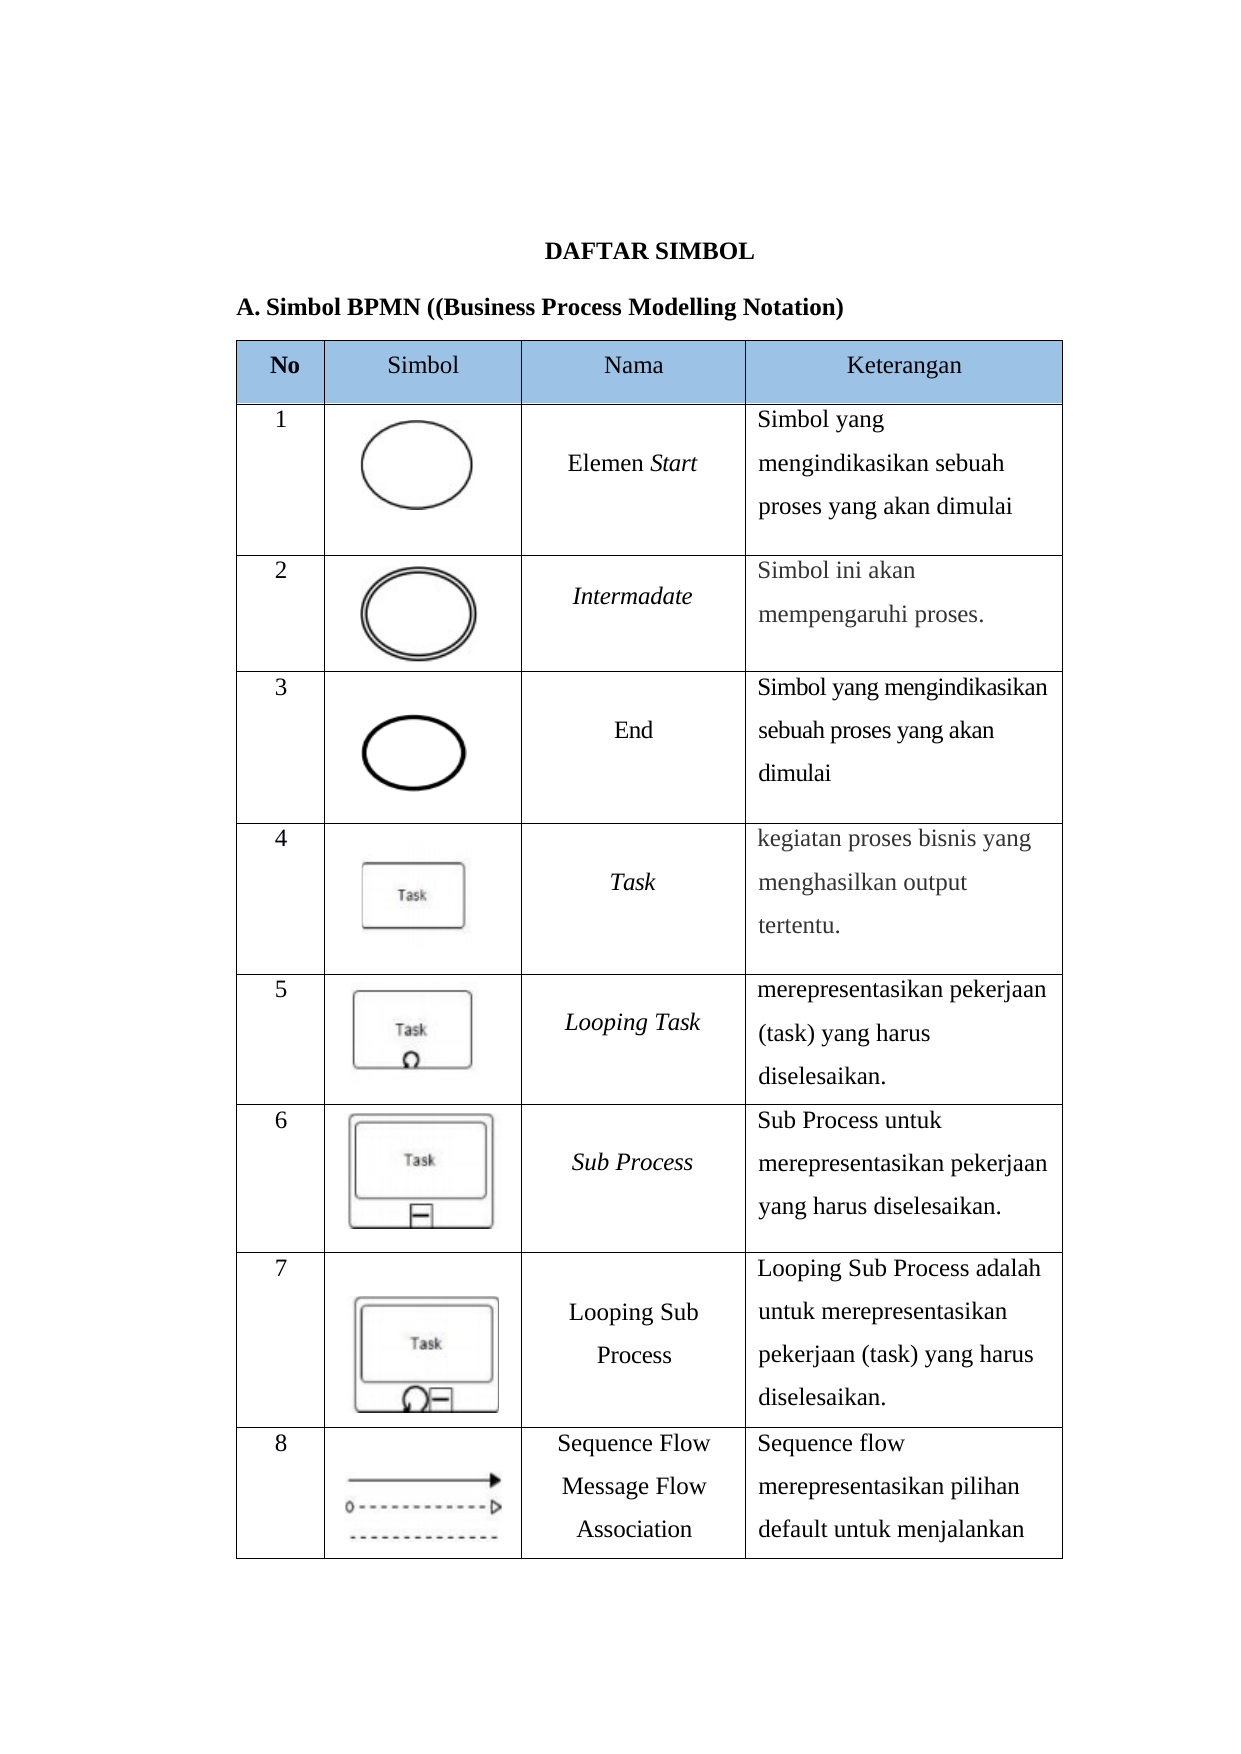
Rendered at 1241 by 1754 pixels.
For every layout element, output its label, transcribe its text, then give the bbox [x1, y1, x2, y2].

picture [361, 714, 467, 792]
table_cell Task [522, 824, 745, 973]
table_cell Sub Process untuk merepresentasikan pekerjaan yang harus diselesaikan. [746, 1105, 1062, 1252]
picture [360, 420, 474, 510]
table_cell 3 [237, 672, 324, 822]
table_cell 2 [237, 556, 324, 671]
table_cell [325, 405, 521, 554]
table_cell Looping Task [522, 975, 745, 1104]
picture [360, 566, 478, 663]
table_cell 4 [237, 824, 324, 973]
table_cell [522, 1428, 745, 1558]
table_cell 8 [237, 1428, 324, 1558]
table_cell [325, 1253, 521, 1427]
table_cell [325, 975, 521, 1104]
table_cell [325, 556, 521, 671]
table_cell [325, 672, 521, 822]
table_cell Intermadate [522, 556, 745, 671]
table_cell 5 [237, 975, 324, 1104]
table_cell [325, 824, 521, 973]
table_cell kegiatan proses bisnis yang menghasilkan output tertentu. [746, 824, 1062, 973]
table_cell Sub Process [522, 1105, 745, 1252]
table_cell merepresentasikan pekerjaan (task) yang harus diselesaikan. [746, 975, 1062, 1104]
picture [361, 842, 473, 949]
picture [347, 1296, 499, 1413]
picture [344, 1113, 503, 1229]
picture [350, 982, 482, 1084]
table_cell [325, 1105, 521, 1252]
text DAFTAR SIMBOL [236, 236, 1063, 265]
picture [344, 1471, 503, 1542]
table_header Keterangan [746, 341, 1062, 403]
table_cell Looping Sub Process [522, 1253, 745, 1427]
list Simbol BPMN ((Business Process Modelling Notation) [236, 292, 1063, 321]
table_cell 7 [237, 1253, 324, 1427]
table_cell Looping Sub Process adalah untuk merepresentasikan pekerjaan (task) yang harus diselesaikan. [746, 1253, 1062, 1427]
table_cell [746, 1428, 1062, 1558]
table_header No [237, 341, 324, 403]
table_cell 6 [237, 1105, 324, 1252]
table_cell Elemen Start [522, 405, 745, 554]
table_header Nama [522, 341, 745, 403]
table_cell 1 [237, 405, 324, 554]
table_cell Simbol yang mengindikasikan sebuah proses yang akan dimulai [746, 672, 1062, 822]
table_cell Simbol yang mengindikasikan sebuah proses yang akan dimulai [746, 405, 1062, 554]
table_cell [325, 1428, 521, 1558]
table_cell Simbol ini akan mempengaruhi proses. [746, 556, 1062, 671]
table_header Simbol [325, 341, 521, 403]
table_cell End [522, 672, 745, 822]
